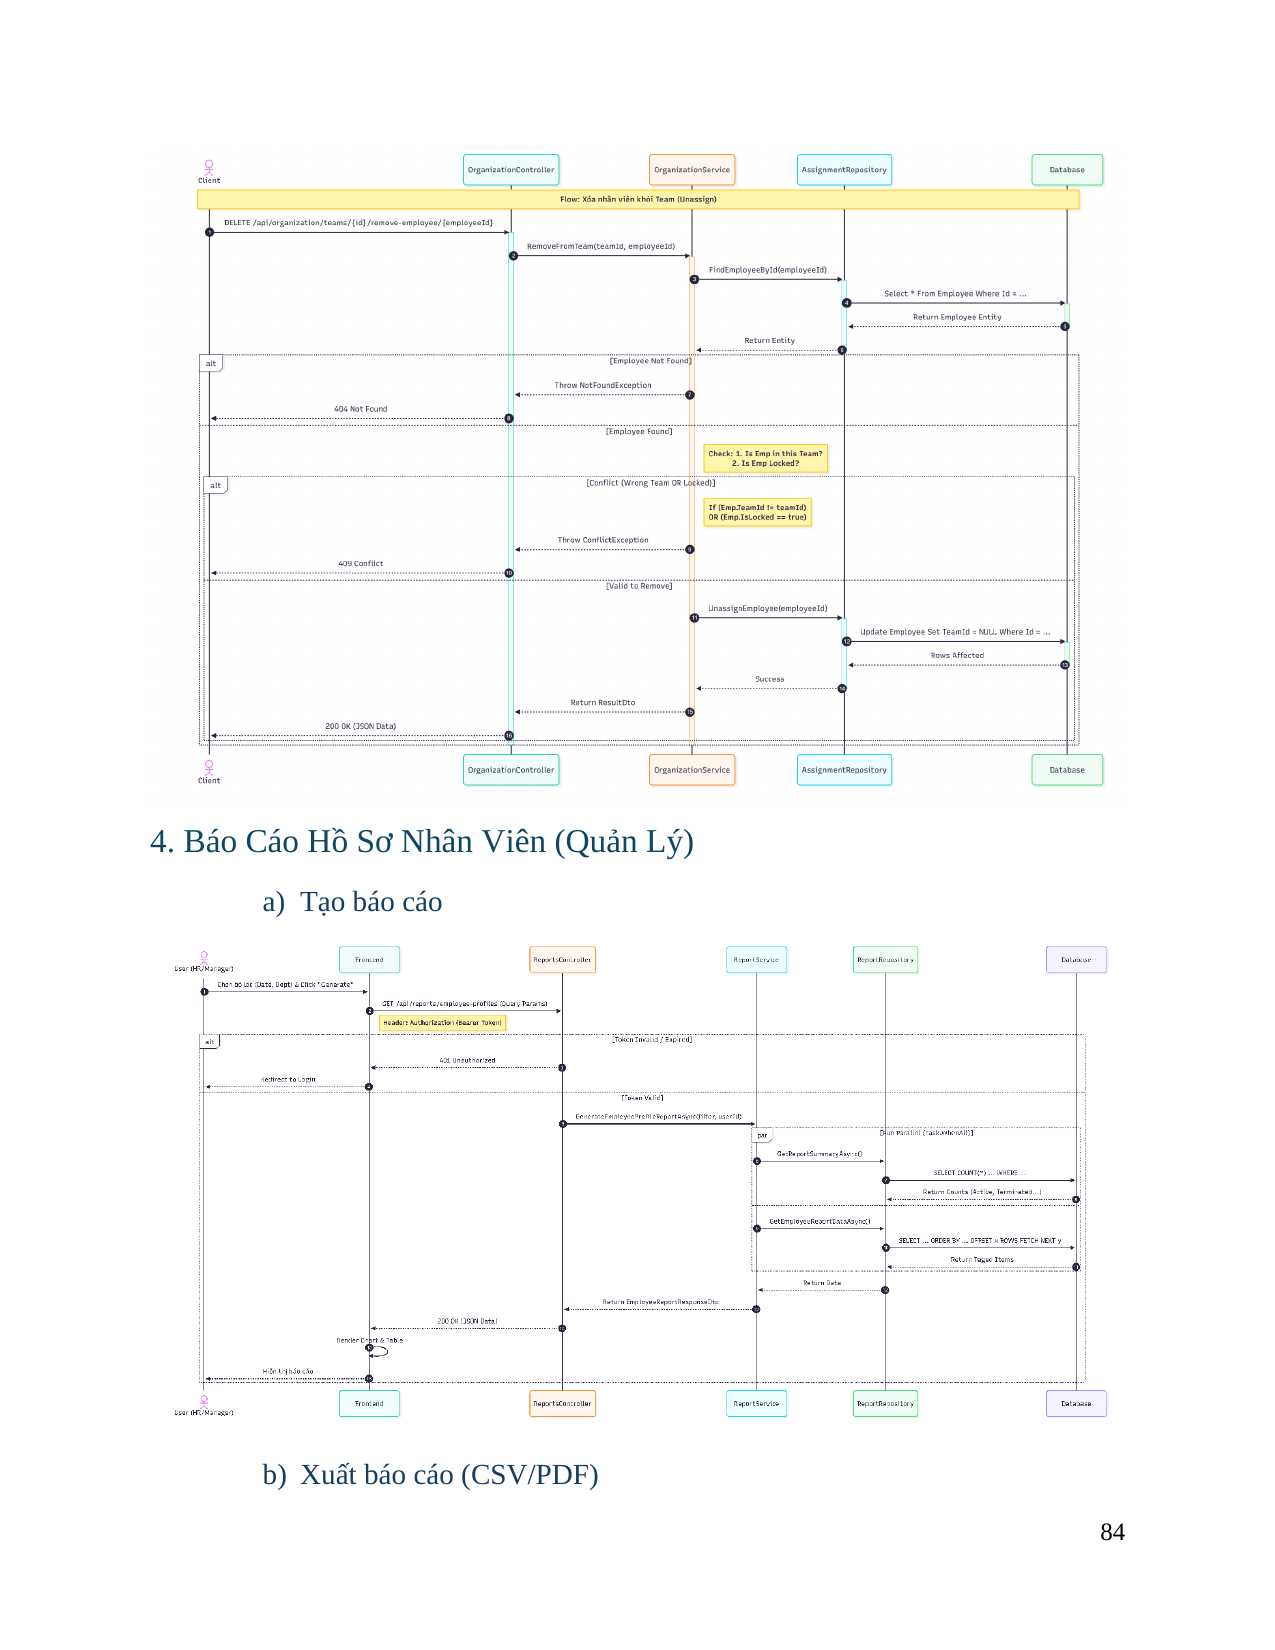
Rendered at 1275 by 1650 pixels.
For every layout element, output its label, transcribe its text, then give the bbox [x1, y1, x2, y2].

picture [150, 150, 1125, 805]
list Tạo báo cáo [262, 884, 1125, 918]
picture [150, 942, 1125, 1433]
subtitle 4. Báo Cáo Hồ Sơ Nhân Viên (Quản Lý) [150, 821, 1125, 859]
list Xuất báo cáo (CSV/PDF) [262, 1457, 1125, 1491]
